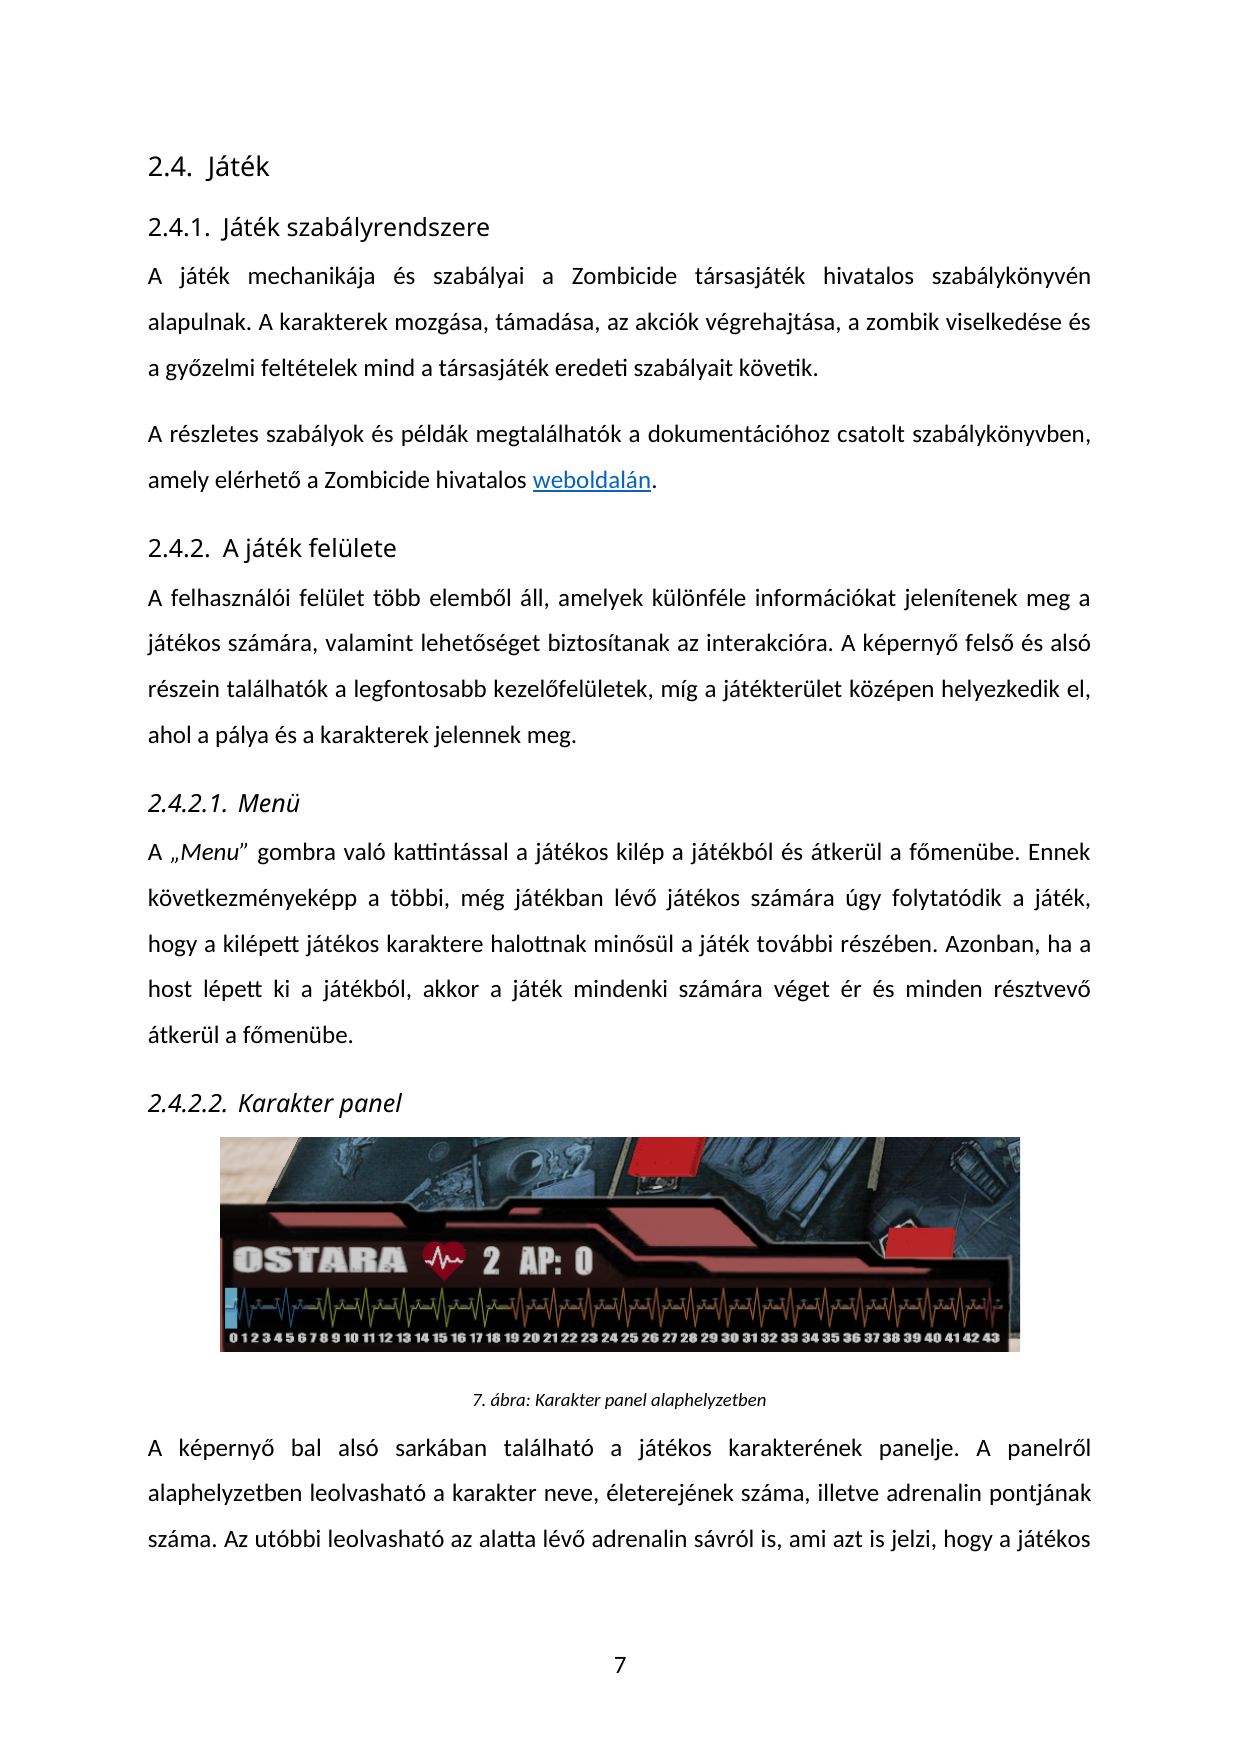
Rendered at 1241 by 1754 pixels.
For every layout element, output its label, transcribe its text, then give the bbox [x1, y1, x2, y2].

subtitle A játék felülete [148, 531, 1092, 565]
text A játék mechanikája és szabályai a Zombicide társasjáték hivatalos szabálykönyvén alapulnak. A karakterek mozgása, támadása, az akciók végrehajtása, a zombik viselkedése és a győzelmi feltételek mind a társasjáték eredeti szabályait követik. [148, 260, 1092, 382]
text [148, 1432, 1092, 1554]
subtitle Játék [148, 148, 1092, 184]
subtitle Karakter panel [148, 1086, 1092, 1120]
subtitle Menü [148, 785, 1092, 819]
text 7. ábra: Karakter panel alaphelyzetben [148, 1388, 1092, 1411]
picture [220, 1137, 1020, 1352]
subtitle Játék szabályrendszere [148, 209, 1092, 243]
text A „Menu” gombra való kattintással a játékos kilép a játékból és átkerül a főmenübe. Ennek következményeképp a többi, még játékban lévő játékos számára úgy folytatódik a játék, hogy a kilépett játékos karaktere halottnak minősül a játék további részében. Azonban, ha a host lépett ki a játékból, akkor a játék mindenki számára véget ér és minden résztvevő átkerül a főmenübe. [148, 836, 1092, 1050]
text A részletes szabályok és példák megtalálhatók a dokumentációhoz csatolt szabálykönyvben, amely elérhető a Zombicide hivatalos weboldalán. [148, 418, 1092, 494]
text A felhasználói felület több elemből áll, amelyek különféle információkat jelenítenek meg a játékos számára, valamint lehetőséget biztosítanak az interakcióra. A képernyő felső és alsó részein találhatók a legfontosabb kezelőfelületek, míg a játékterület középen helyezkedik el, ahol a pálya és a karakterek jelennek meg. [148, 582, 1092, 749]
